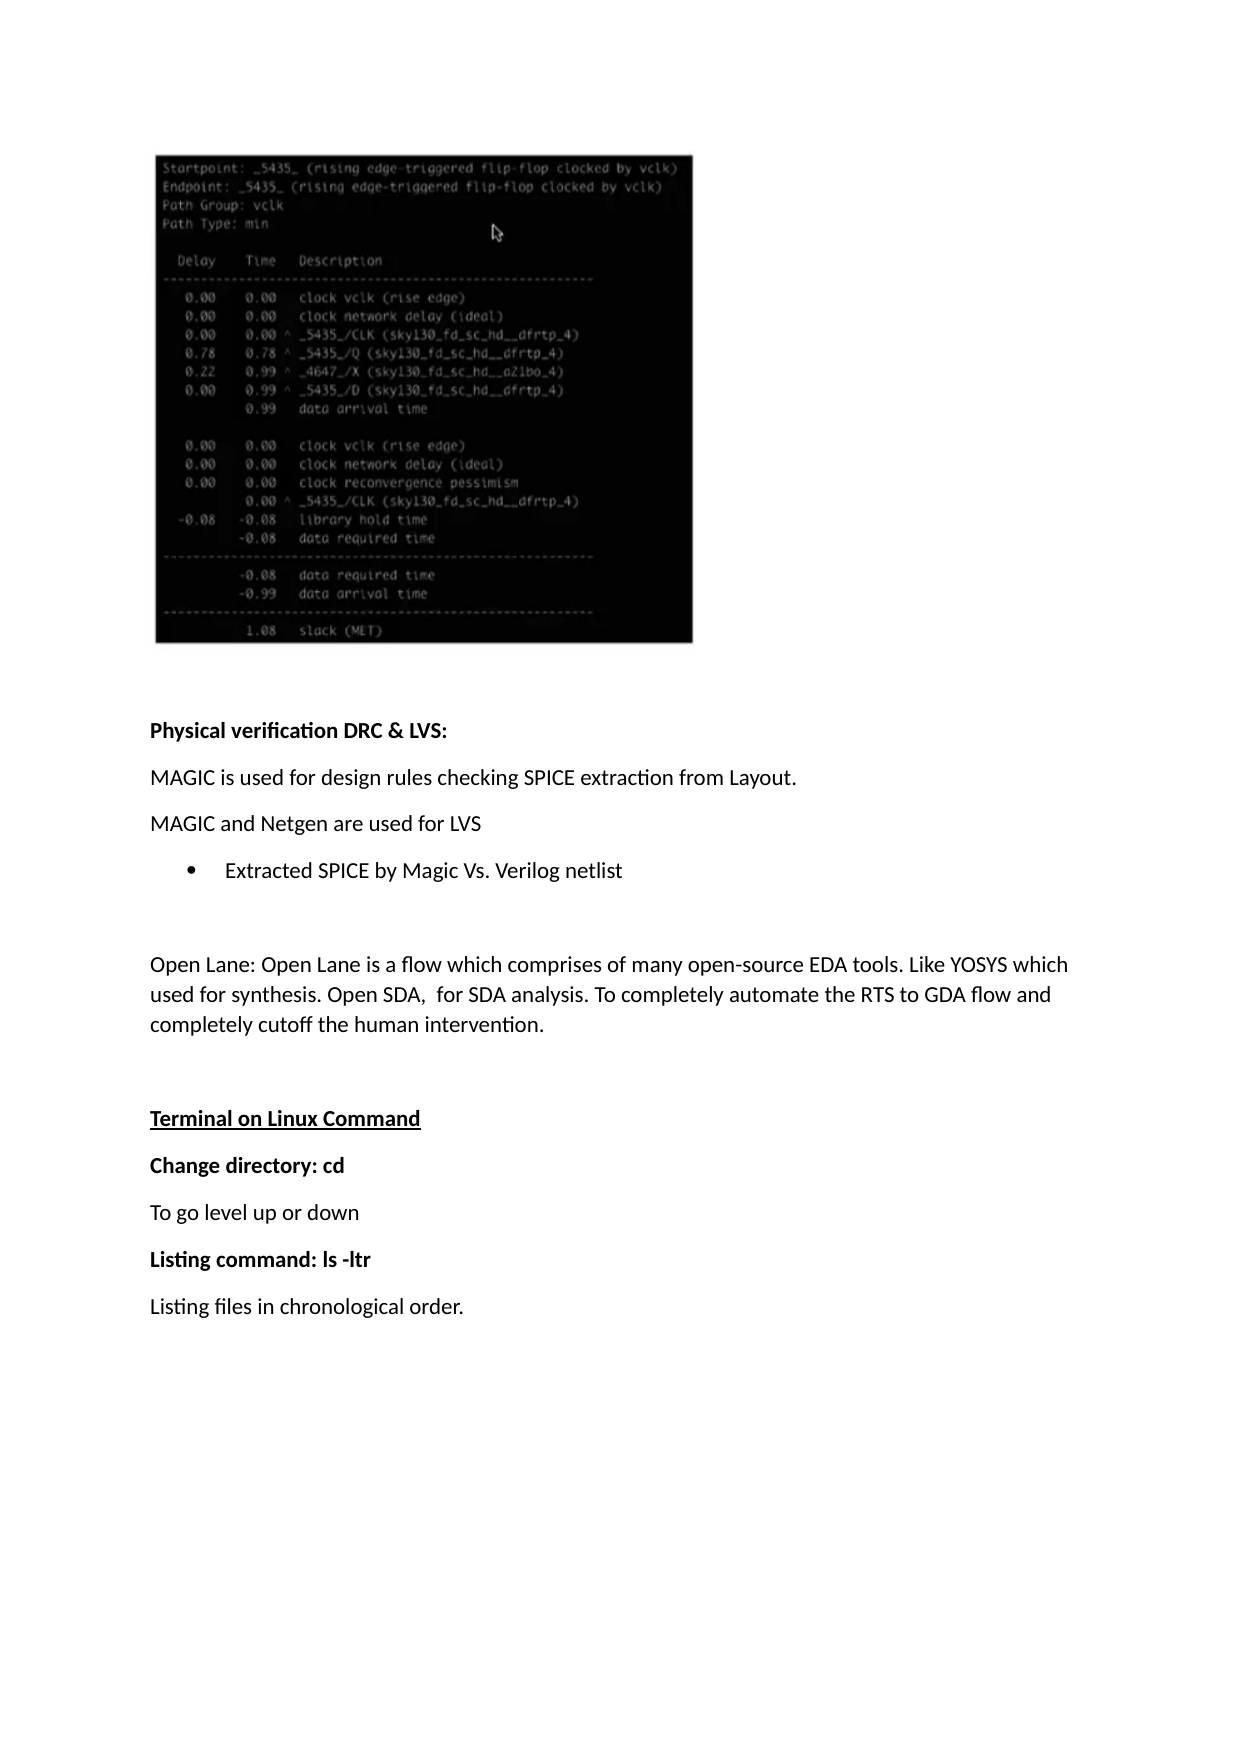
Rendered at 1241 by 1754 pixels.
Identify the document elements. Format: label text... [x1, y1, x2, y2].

text Open Lane: Open Lane is a flow which comprises of many open-source EDA tools. Like YOSYS which used for synthesis. Open SDA, for SDA analysis. To completely automate the RTS to GDA flow and completely cutoff the human intervention. [150, 950, 1090, 1038]
text MAGIC and Netgen are used for LVS [150, 809, 1090, 837]
text To go level up or down [150, 1198, 1090, 1226]
text Listing command: ls -ltr [150, 1245, 1090, 1273]
text MAGIC is used for design rules checking SPICE extraction from Layout. [150, 763, 1090, 791]
text Physical verification DRC & LVS: [150, 716, 1090, 744]
text Listing files in chronological order. [150, 1292, 1090, 1320]
list Extracted SPICE by Magic Vs. Verilog netlist [187, 856, 1090, 884]
text Terminal on Linux Command [150, 1104, 1090, 1132]
picture [150, 150, 697, 650]
text Change directory: cd [150, 1151, 1090, 1179]
